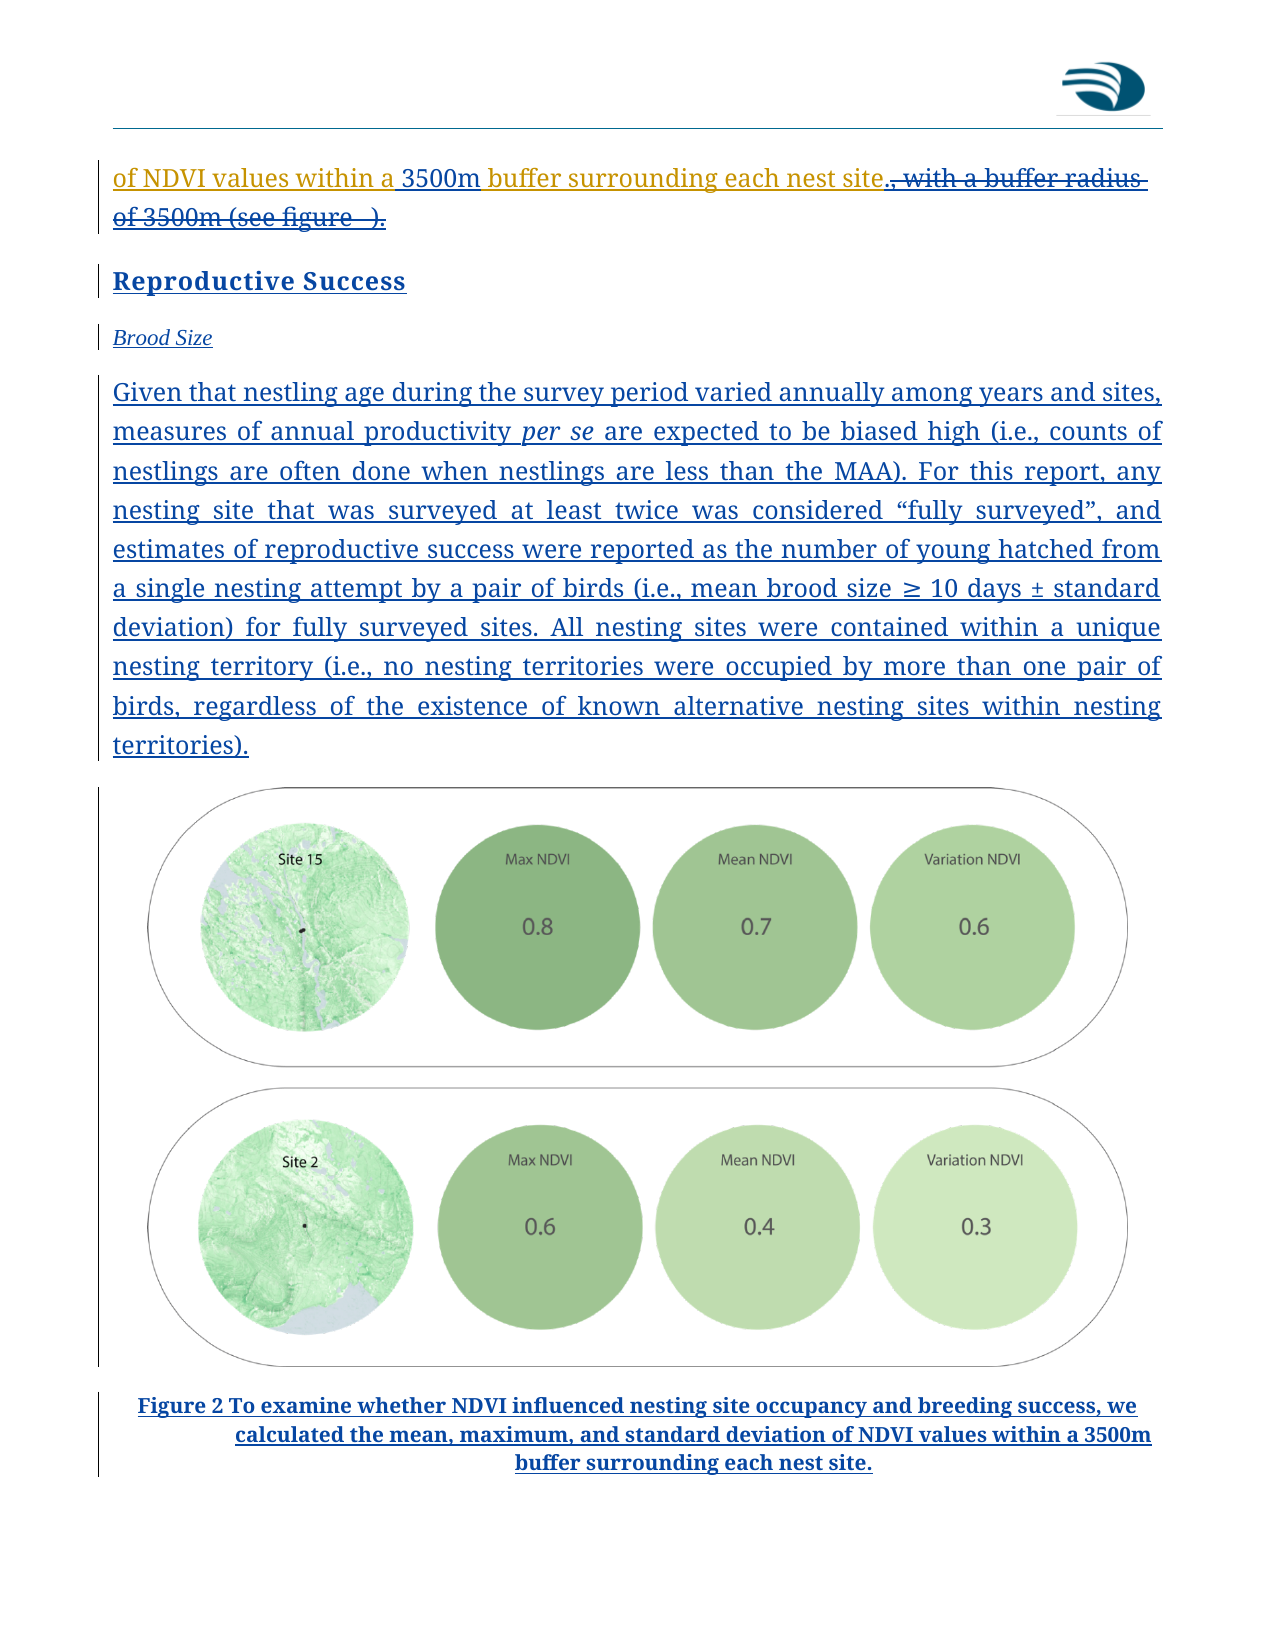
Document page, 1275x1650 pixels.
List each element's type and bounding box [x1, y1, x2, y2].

picture [147, 787, 1128, 1367]
picture [1056, 60, 1151, 116]
